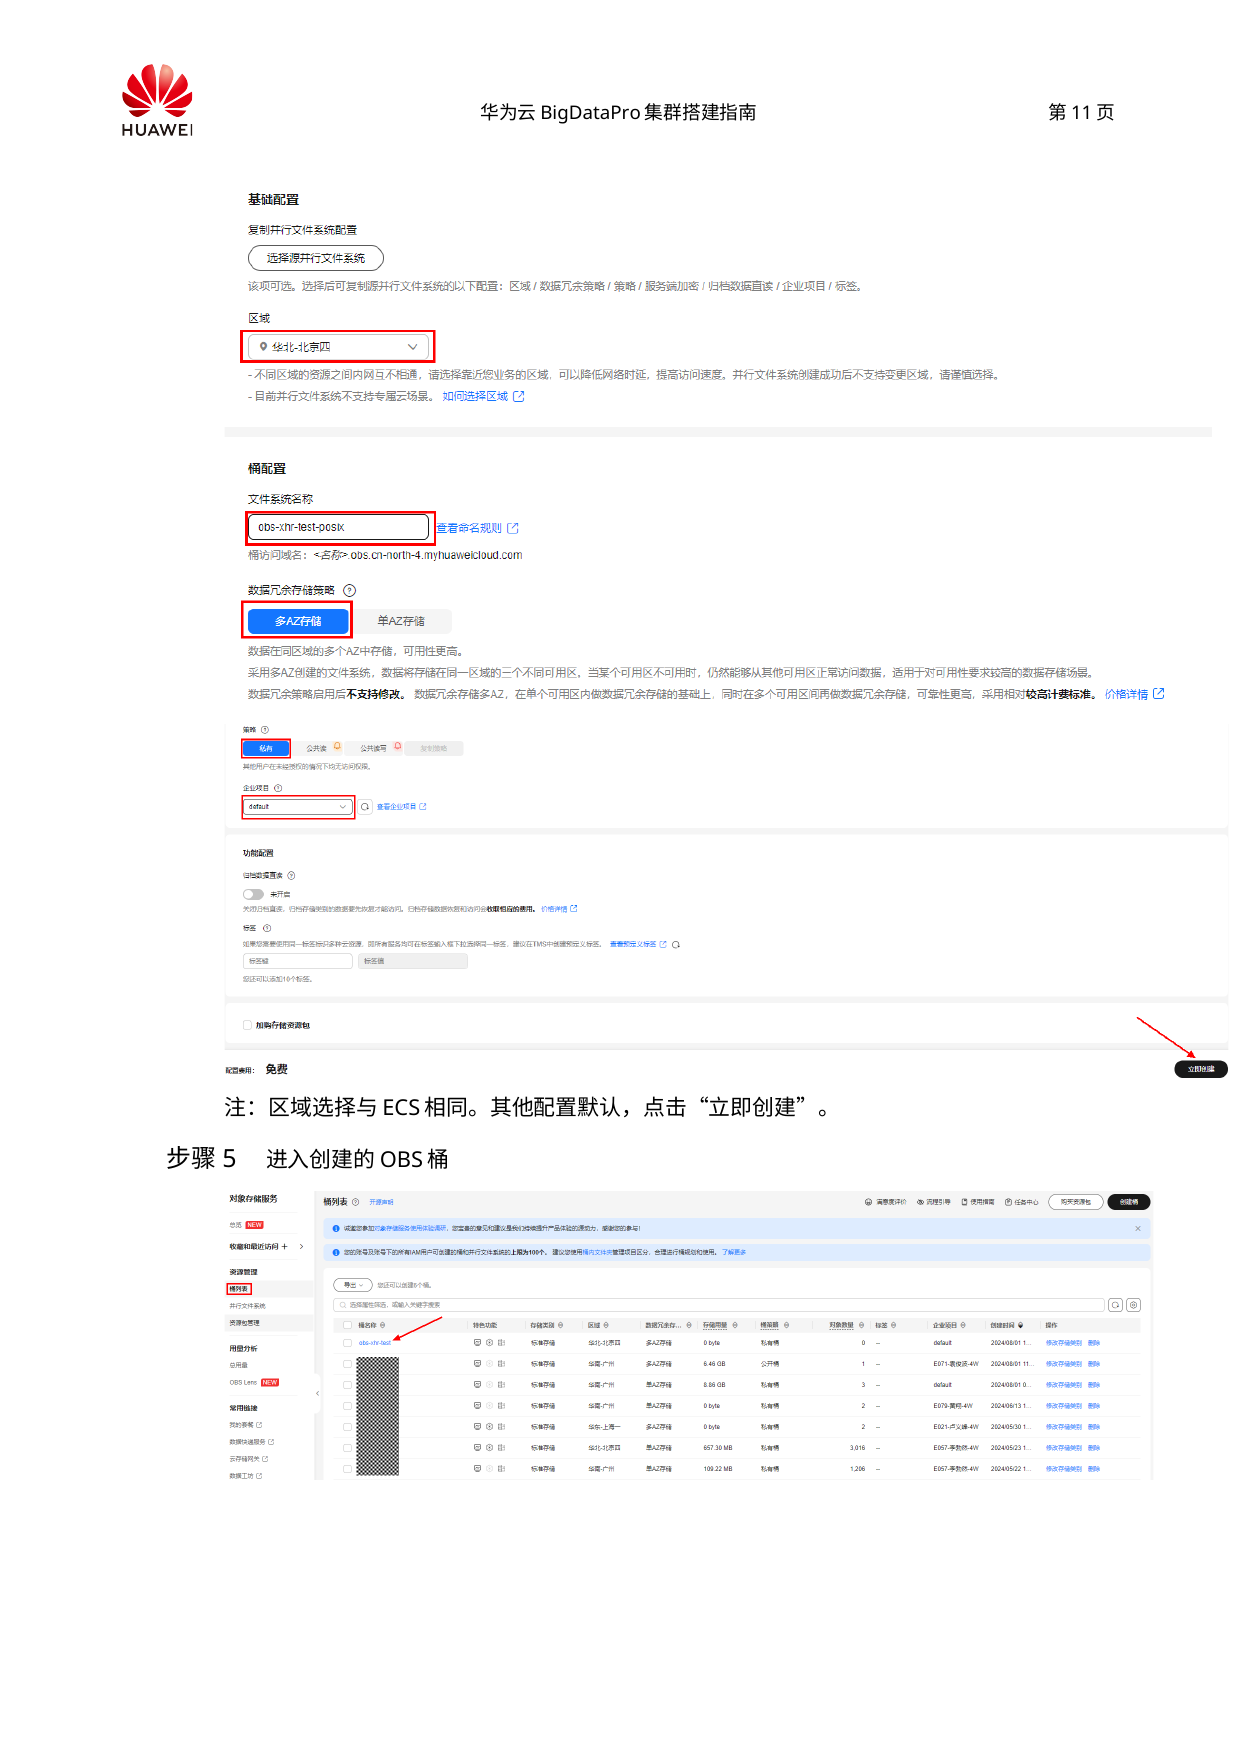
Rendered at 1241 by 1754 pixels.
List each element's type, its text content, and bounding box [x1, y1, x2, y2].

picture [224, 177, 1212, 716]
picture [224, 724, 1229, 1082]
text 进入创建的OBS桶 [236, 1139, 1122, 1175]
picture [224, 1191, 1154, 1480]
picture [122, 64, 193, 136]
text 注：区域选择与ECS相同。其他配置默认，点击“立即创建”。 [224, 1090, 1122, 1122]
